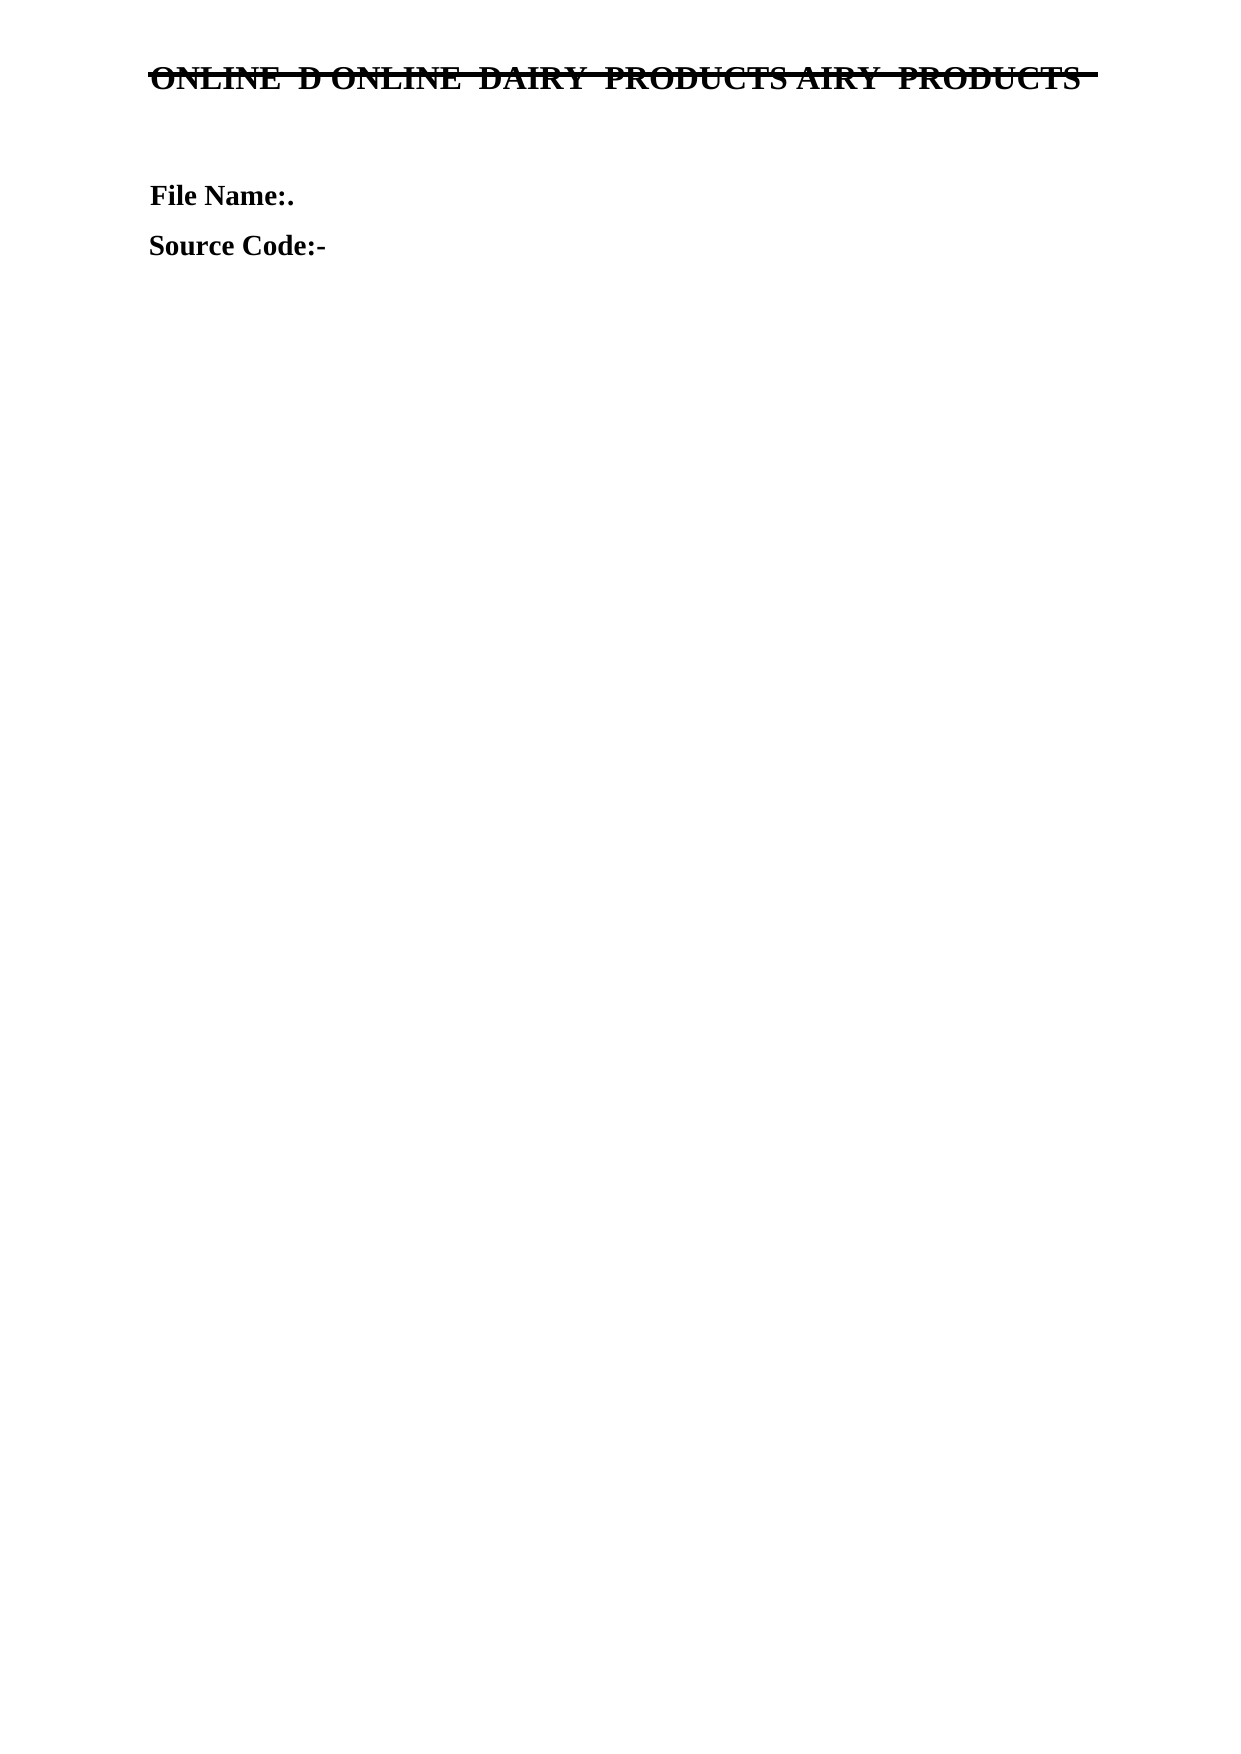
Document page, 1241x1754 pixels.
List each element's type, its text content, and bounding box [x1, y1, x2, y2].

text File Name:. [150, 178, 1090, 212]
text Source Code:- [148, 228, 1090, 262]
